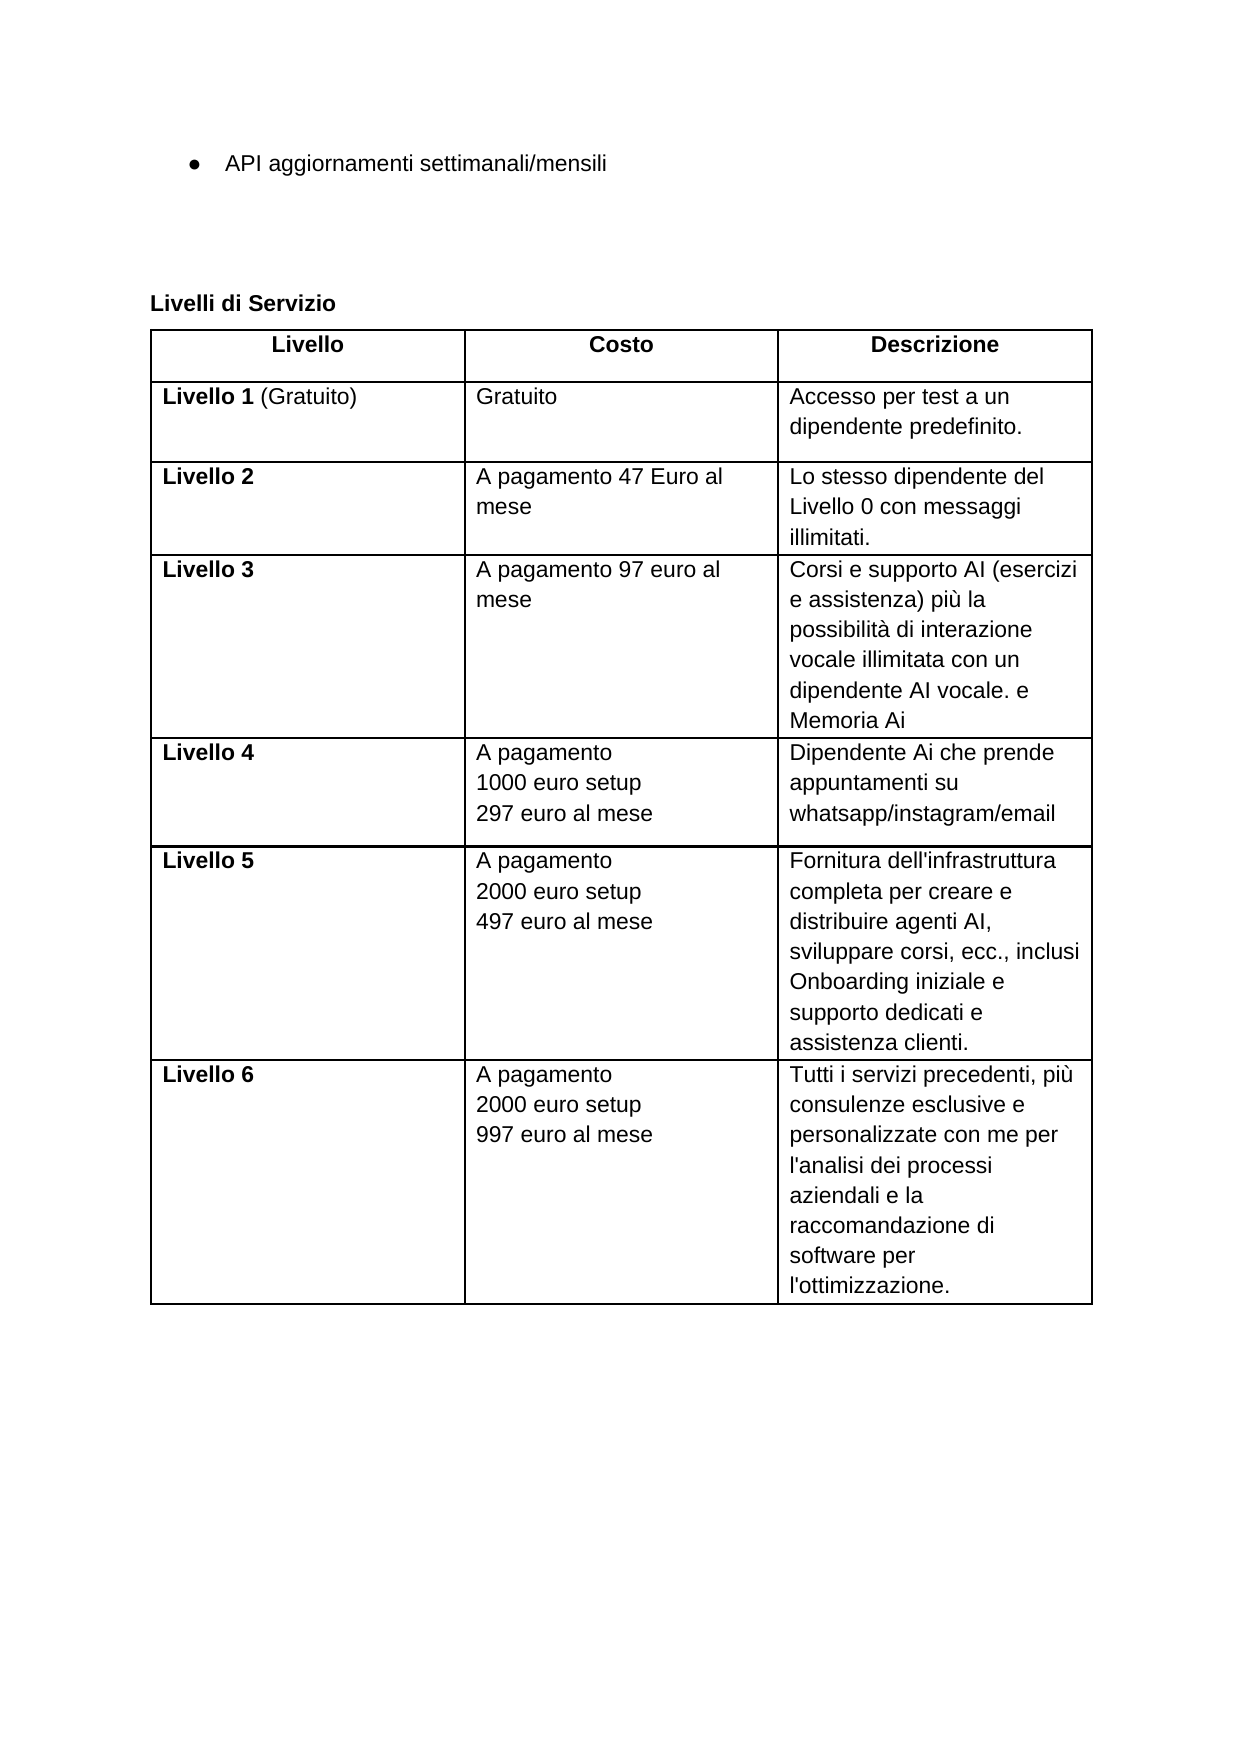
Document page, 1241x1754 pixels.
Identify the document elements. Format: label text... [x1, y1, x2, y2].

table_cell 2000 euro setup 997 euro al mese [466, 1061, 777, 1303]
table_cell Livello 3 [152, 556, 464, 737]
table_cell Livello 2 [152, 463, 464, 554]
table_header Descrizione [779, 331, 1091, 381]
list API aggiornamenti settimanali/mensili [187, 150, 1090, 176]
table_cell Fornitura dell'infrastruttura completa per creare e distribuire agenti AI, sviluppare corsi, ecc., inclusi Onboarding iniziale e supporto dedicati e assistenza clienti. [779, 848, 1091, 1059]
table_cell Corsi e supporto AI (esercizi e assistenza) più la possibilità di interazione vocale illimitata con un dipendente AI vocale. e Memoria Ai [779, 556, 1091, 737]
table_cell Dipendente Ai che prende appuntamenti su whatsapp/instagram/email [779, 739, 1091, 845]
table_cell Livello 1 (Gratuito) [152, 383, 464, 461]
table_cell Lo stesso dipendente del Livello 0 con messaggi illimitati. [779, 463, 1091, 554]
table_cell Tutti i servizi precedenti, più consulenze esclusive e personalizzate con me per l'analisi dei processi aziendali e la raccomandazione di software per l'ottimizzazione. [779, 1061, 1091, 1303]
table_cell Accesso per test a un dipendente predefinito. [779, 383, 1091, 461]
table_cell 2000 euro setup 497 euro al mese [466, 848, 777, 1059]
table_header Costo [466, 331, 777, 381]
table_cell Livello 4 [152, 739, 464, 845]
table_cell 47 Euro al mese [466, 463, 777, 554]
table_cell Livello 5 [152, 848, 464, 1059]
table_header Livello [152, 331, 464, 381]
table_cell [466, 383, 777, 461]
table_cell 97 euro al mese [466, 556, 777, 737]
table_cell Livello 6 [152, 1061, 464, 1303]
table_cell 1000 euro setup 297 euro al mese [466, 739, 777, 845]
subtitle Livelli di Servizio [150, 290, 1090, 316]
